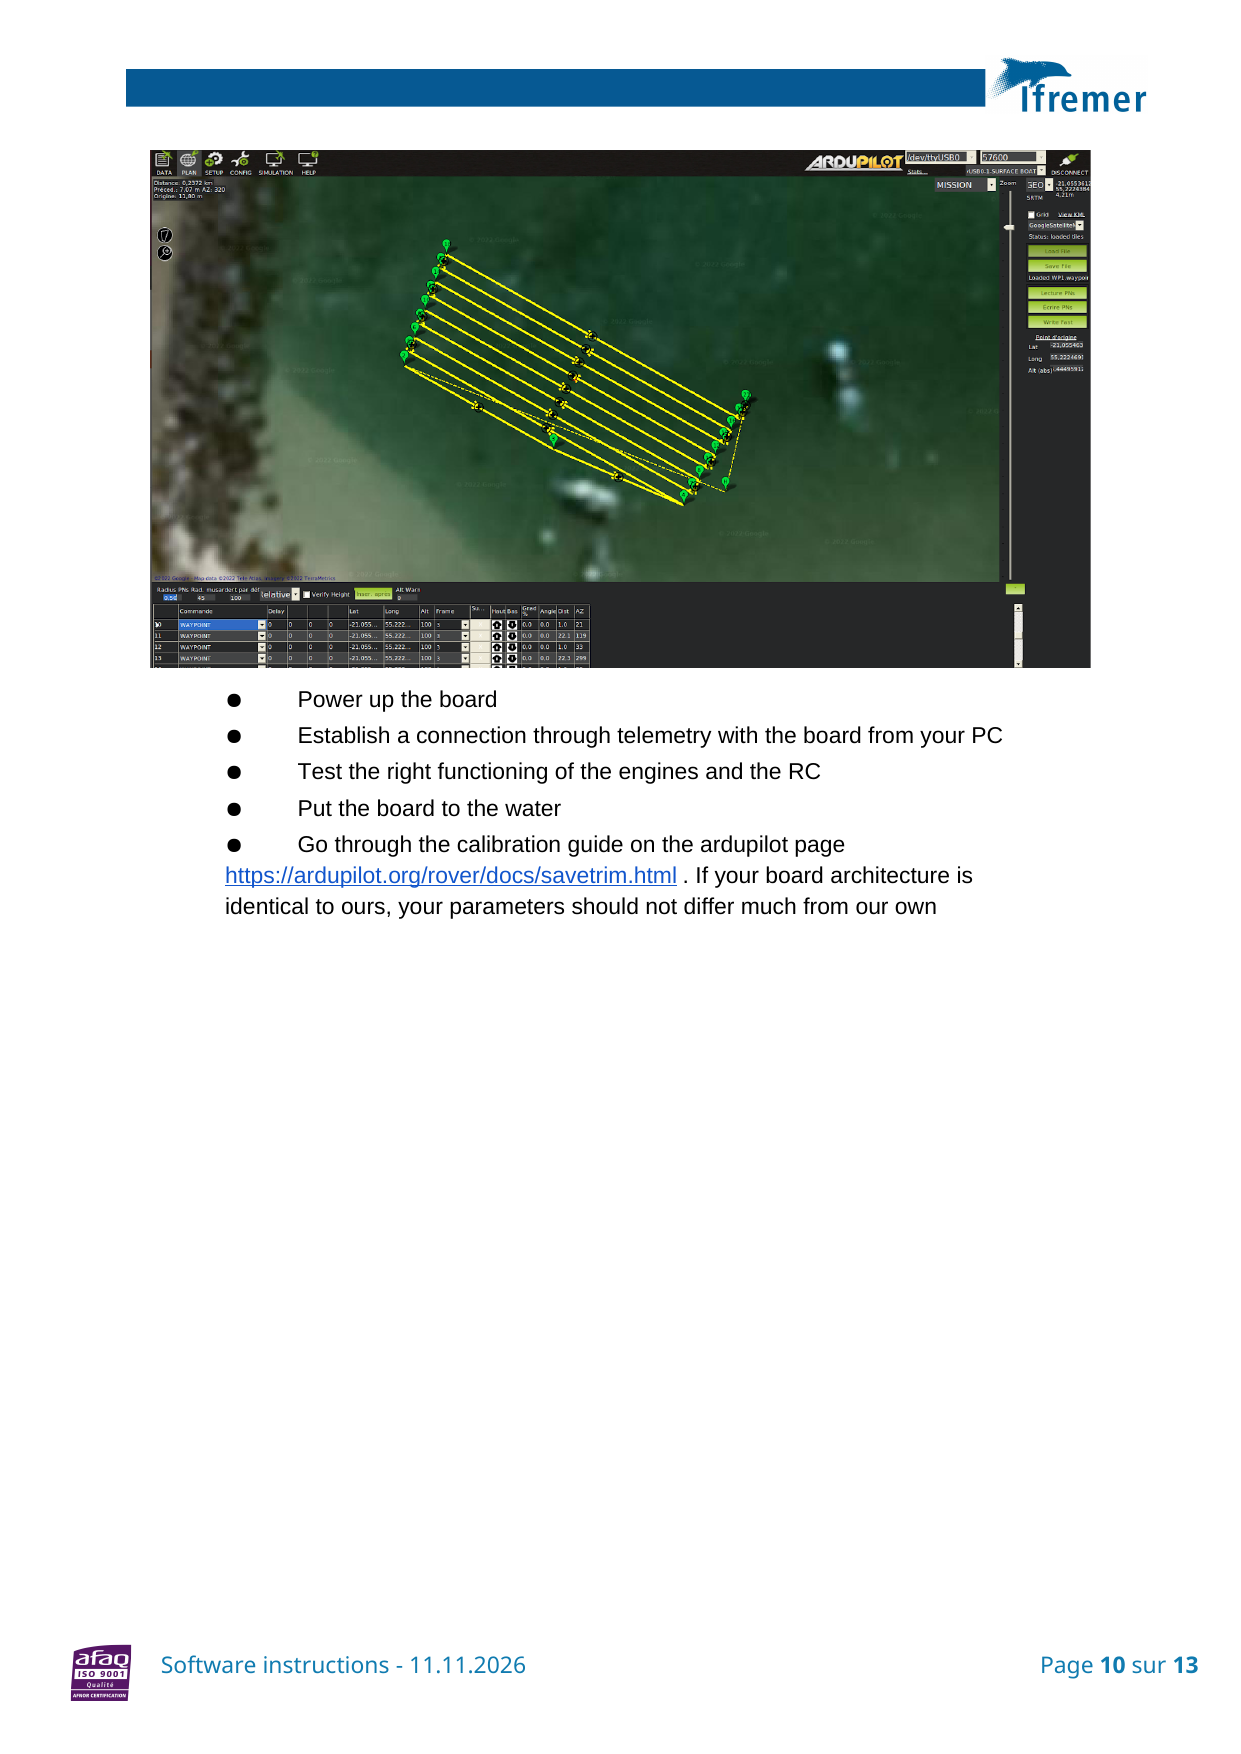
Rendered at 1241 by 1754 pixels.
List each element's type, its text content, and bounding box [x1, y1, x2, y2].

list Go through the calibration guide on the ardupilot page https://ardupilot.org/rover/docs/savetrim.html . If your board architecture is identical to ours, your parameters should not differ much from our own [225, 831, 1053, 920]
list Establish a connection through telemetry with the board from your PC [225, 722, 1053, 748]
list Test the right functioning of the engines and the RC [225, 758, 1053, 784]
list Put the board to the water [225, 794, 1053, 821]
picture [70, 1644, 132, 1701]
list Power up the board [225, 686, 1053, 712]
picture [985, 55, 1149, 114]
picture [150, 150, 1091, 668]
